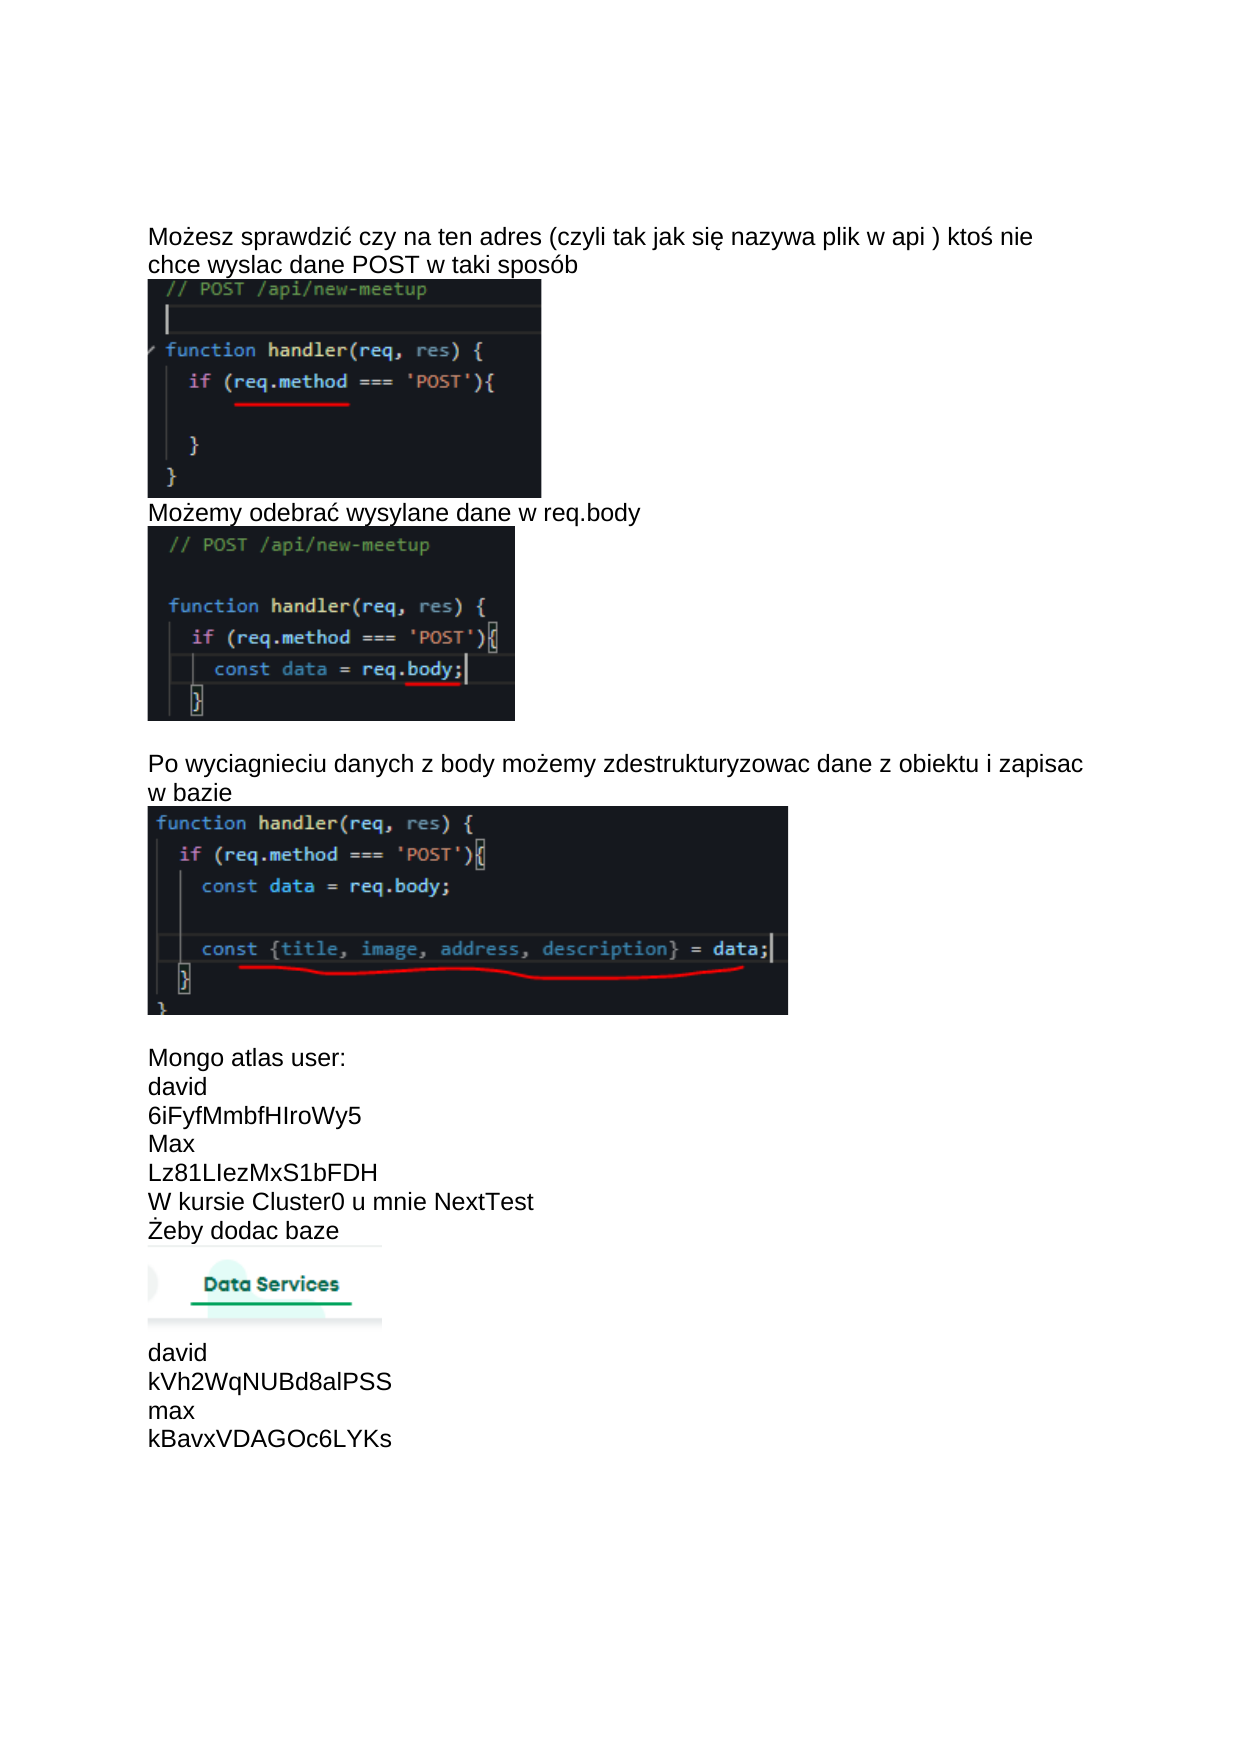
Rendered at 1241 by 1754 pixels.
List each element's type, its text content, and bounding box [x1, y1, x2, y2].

text Mongo atlas user: [148, 1043, 1093, 1072]
text Max [148, 1129, 1093, 1158]
text 6iFyfMmbfHIroWy5 [148, 1101, 1093, 1129]
text Lz81LIezMxS1bFDH [148, 1158, 1093, 1187]
picture [147, 526, 515, 721]
text Żeby dodac baze [148, 1216, 1093, 1244]
picture [147, 1244, 382, 1339]
text max [148, 1396, 1093, 1424]
text david [148, 1338, 1093, 1367]
text W kursie Cluster0 u mnie NextTest [148, 1187, 1093, 1216]
picture [147, 279, 542, 498]
text kBavxVDAGOc6LYKs [148, 1424, 1093, 1453]
picture [147, 806, 789, 1015]
text Możesz sprawdzić czy na ten adres (czyli tak jak się nazywa plik w api ) ktoś nie chce wyslac dane POST w taki sposób [148, 222, 1093, 279]
text Po wyciagnieciu danych z body możemy zdestrukturyzowac dane z obiektu i zapisac w bazie [148, 749, 1093, 807]
text david [148, 1072, 1093, 1101]
text kVh2WqNUBd8alPSS [148, 1367, 1093, 1396]
text Możemy odebrać wysylane dane w req.body [148, 498, 1093, 527]
